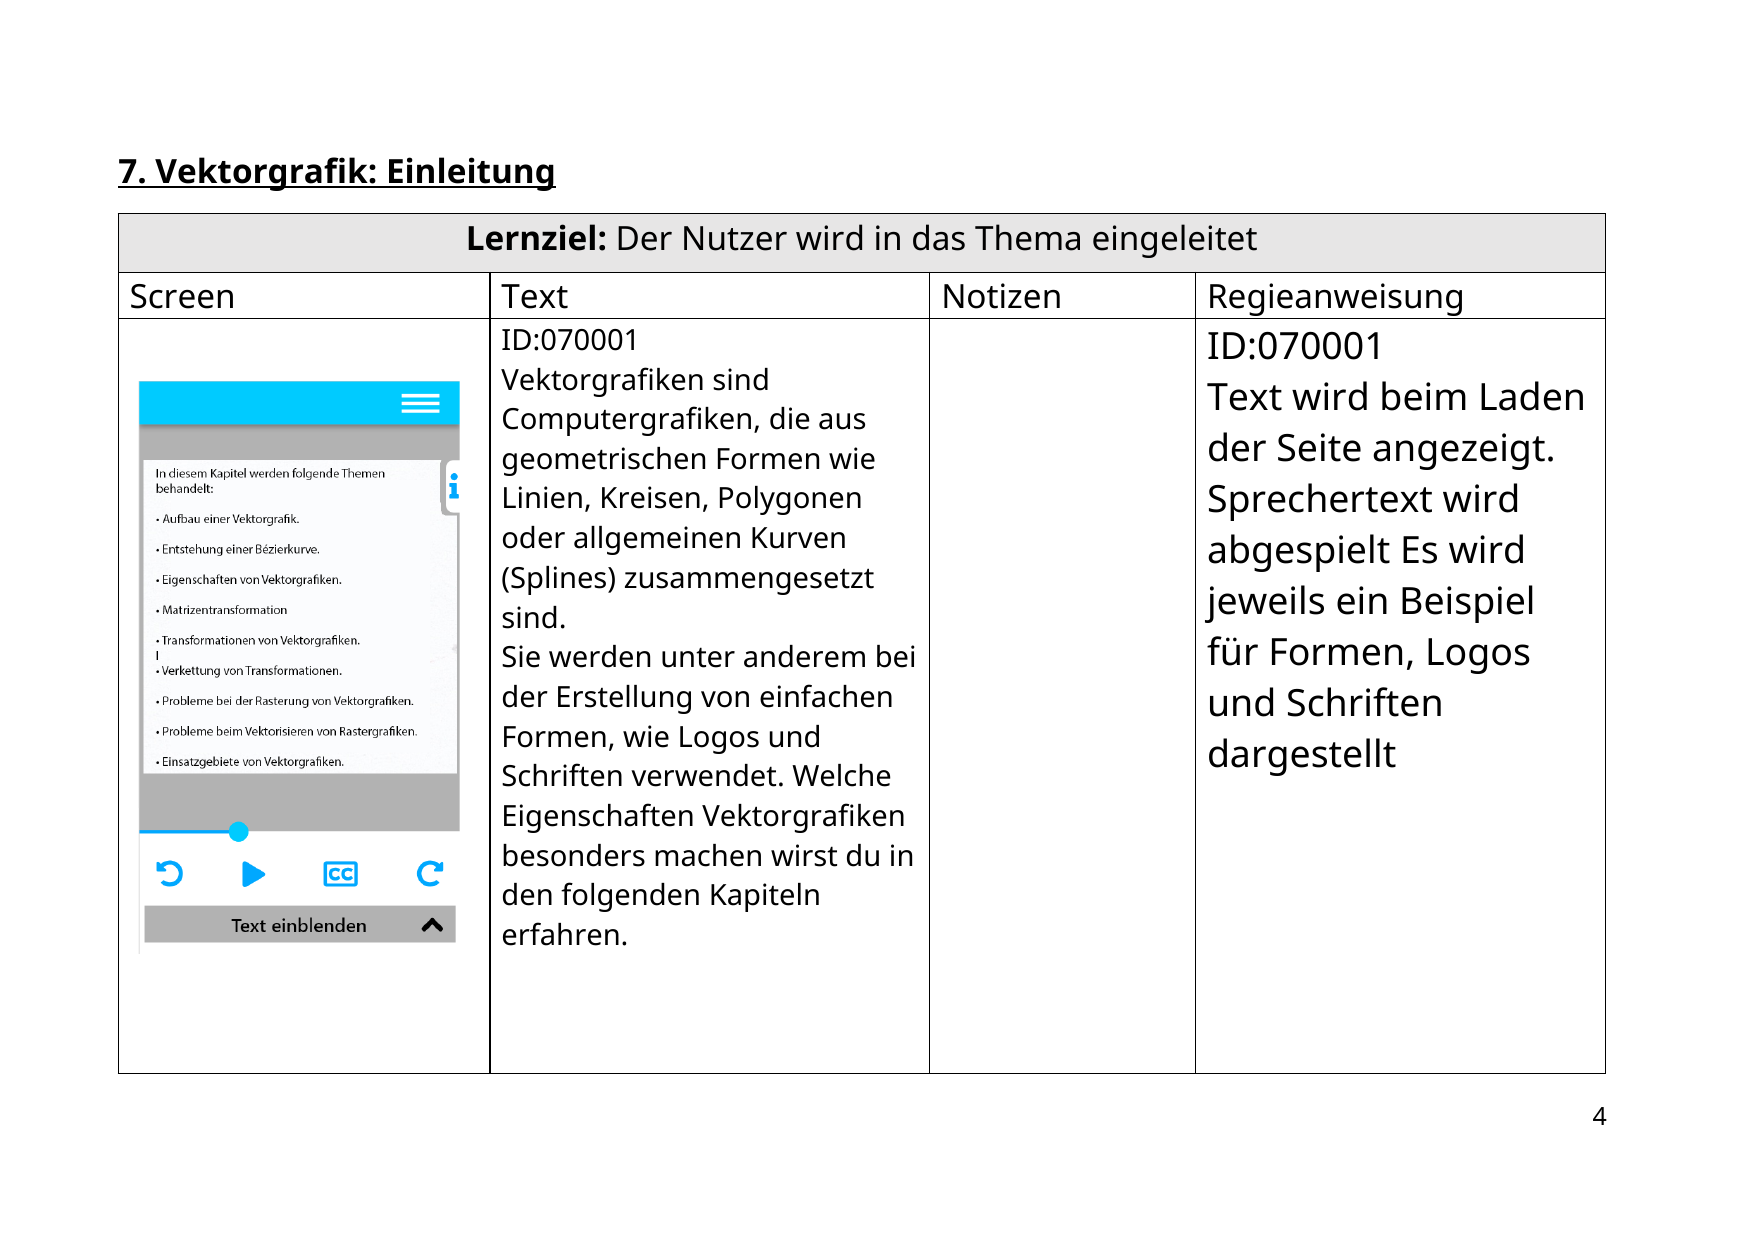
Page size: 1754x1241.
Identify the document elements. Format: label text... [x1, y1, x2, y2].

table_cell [1196, 319, 1605, 1073]
text 7. Vektorgrafik: Einleitung [118, 148, 1606, 193]
table_cell Notizen [930, 273, 1195, 318]
picture [138, 381, 460, 954]
table_cell Text [491, 273, 929, 318]
table_cell [930, 319, 1195, 1073]
table_cell Screen [119, 273, 489, 318]
table_cell [119, 319, 489, 1073]
table_header Lernziel: Der Nutzer wird in das Thema eingeleitet [119, 214, 1605, 272]
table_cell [491, 319, 929, 1073]
table_cell Regieanweisung [1196, 273, 1605, 318]
